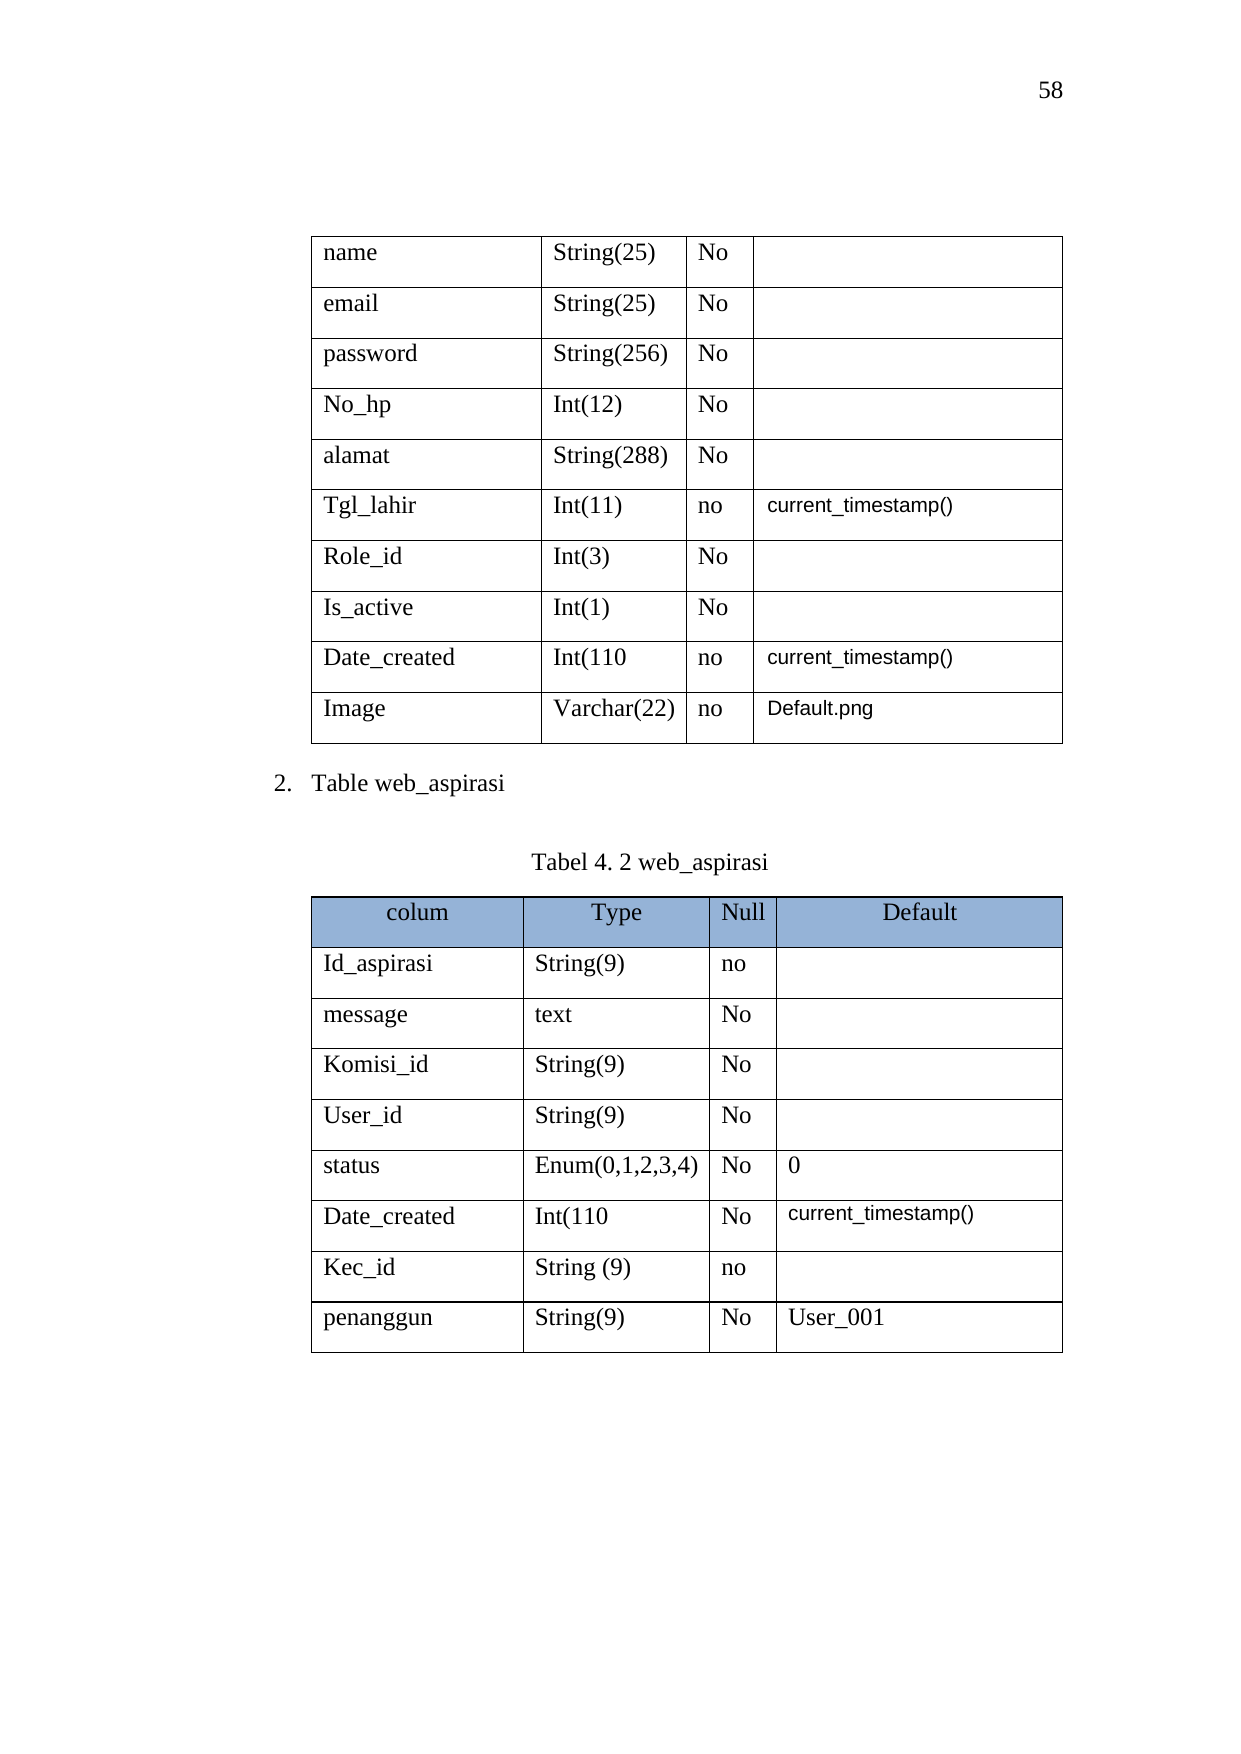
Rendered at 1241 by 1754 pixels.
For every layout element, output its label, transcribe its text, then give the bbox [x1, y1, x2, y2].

table_cell no [687, 693, 753, 742]
table_cell 0 [777, 1151, 1062, 1200]
table_cell email [312, 288, 541, 337]
table_cell no [687, 642, 753, 692]
table_cell String(9) [524, 1303, 709, 1352]
table_cell current_timestamp() [754, 642, 1062, 692]
table_cell [777, 948, 1062, 998]
table_cell password [312, 339, 541, 388]
table_cell no [687, 490, 753, 540]
table_cell No [710, 1049, 776, 1099]
table_cell Int(1) [542, 592, 686, 641]
table_cell [754, 288, 1062, 337]
table_cell Kec_id [312, 1252, 523, 1301]
table_header Default [777, 898, 1062, 947]
table_cell Is_active [312, 592, 541, 641]
table_cell String(288) [542, 440, 686, 489]
table_header Type [524, 898, 709, 947]
table_cell String (9) [524, 1252, 709, 1301]
table_cell no [710, 1252, 776, 1301]
table_cell String(256) [542, 339, 686, 388]
table_cell No [687, 339, 753, 388]
table_cell [754, 237, 1062, 287]
list Table web_aspirasi [274, 768, 1063, 797]
table_cell [777, 1100, 1062, 1149]
table_cell Id_aspirasi [312, 948, 523, 998]
table_cell Varchar(22) [542, 693, 686, 742]
table_cell String(9) [524, 1049, 709, 1099]
table_cell Default.png [754, 693, 1062, 742]
table_cell Komisi_id [312, 1049, 523, 1099]
table_cell current_timestamp() [754, 490, 1062, 540]
table_cell No [687, 440, 753, 489]
table_cell No [710, 999, 776, 1048]
table_cell No [710, 1100, 776, 1149]
table_cell String(25) [542, 237, 686, 287]
table_cell String(9) [524, 1100, 709, 1149]
table_cell alamat [312, 440, 541, 489]
table_cell No [710, 1151, 776, 1200]
table_cell String(25) [542, 288, 686, 337]
table_cell no [710, 948, 776, 998]
table_cell penanggun [312, 1303, 523, 1352]
table_cell No [687, 592, 753, 641]
table_cell Image [312, 693, 541, 742]
table_cell Tgl_lahir [312, 490, 541, 540]
table_header colum [312, 898, 523, 947]
table_cell No [687, 541, 753, 591]
table_header Null [710, 898, 776, 947]
table_cell [754, 541, 1062, 591]
table_cell status [312, 1151, 523, 1200]
table_cell [777, 1049, 1062, 1099]
table_cell Int(110 [542, 642, 686, 692]
table_cell Role_id [312, 541, 541, 591]
table_cell [754, 389, 1062, 439]
table_cell Int(3) [542, 541, 686, 591]
table_cell User_id [312, 1100, 523, 1149]
table_cell name [312, 237, 541, 287]
table_cell Enum(0,1,2,3,4) [524, 1151, 709, 1200]
table_cell text [524, 999, 709, 1048]
text Tabel 4. 2 web_aspirasi [236, 847, 1063, 876]
table_cell No_hp [312, 389, 541, 439]
table_cell Int(11) [542, 490, 686, 540]
table_cell No [687, 288, 753, 337]
table_cell Date_created [312, 1201, 523, 1251]
table_cell [754, 440, 1062, 489]
table_cell User_001 [777, 1303, 1062, 1352]
table_cell Int(12) [542, 389, 686, 439]
table_cell No [687, 237, 753, 287]
table_cell [777, 1252, 1062, 1301]
table_cell Date_created [312, 642, 541, 692]
table_cell [777, 999, 1062, 1048]
table_cell No [710, 1201, 776, 1251]
table_cell current_timestamp() [777, 1201, 1062, 1251]
table_cell message [312, 999, 523, 1048]
table_cell [754, 339, 1062, 388]
table_cell Int(110 [524, 1201, 709, 1251]
table_cell String(9) [524, 948, 709, 998]
table_cell [754, 592, 1062, 641]
table_cell No [687, 389, 753, 439]
table_cell No [710, 1303, 776, 1352]
